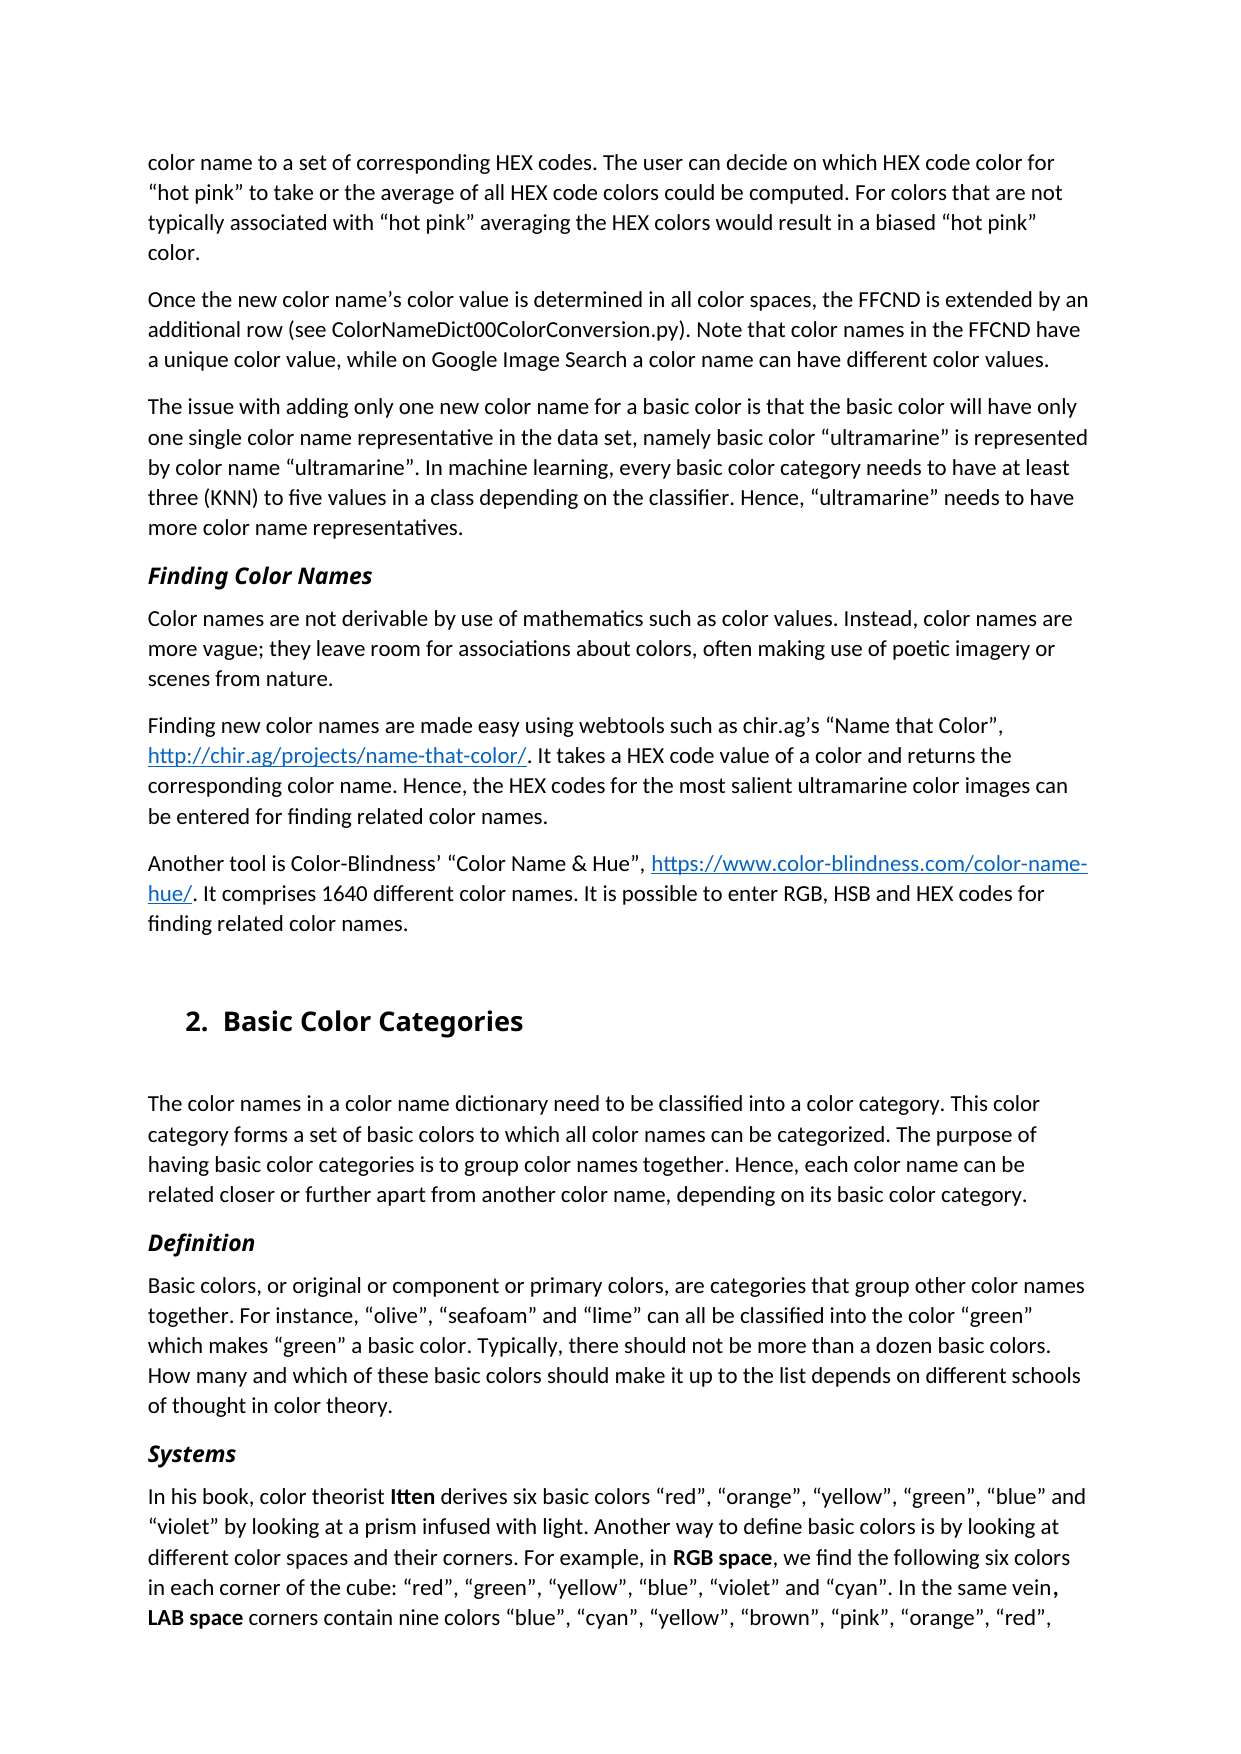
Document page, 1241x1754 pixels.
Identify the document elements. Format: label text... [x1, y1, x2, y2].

text Systems [148, 1438, 1093, 1470]
text Finding Color Names [148, 560, 1093, 591]
text Basic colors, or original or component or primary colors, are categories that group other color names together. For instance, “olive”, “seafoam” and “lime” can all be classified into the color “green” which makes “green” a basic color. Typically, there should not be more than a dozen basic colors. How many and which of these basic colors should make it up to the list depends on different schools of thought in color theory. [148, 1271, 1093, 1419]
text Finding new color names are made easy using webtools such as chir.ag’s “Name that Color”, http://chir.ag/projects/name-that-color/. It takes a HEX code value of a color and returns the corresponding color name. Hence, the HEX codes for the most salient ultramarine color images can be entered for finding related color names. [148, 711, 1093, 830]
text The issue with adding only one new color name for a basic color is that the basic color will have only one single color name representative in the data set, namely basic color “ultramarine” is represented by color name “ultramarine”. In machine learning, every basic color category needs to have at least three (KNN) to five values in a class depending on the classifier. Hence, “ultramarine” needs to have more color name representatives. [148, 392, 1093, 541]
text Once the new color name’s color value is determined in all color spaces, the FFCND is extended by an additional row (see ColorNameDict00ColorConversion.py). Note that color names in the FFCND have a unique color value, while on Google Image Search a color name can have different color values. [148, 285, 1093, 373]
text Color names are not derivable by use of mathematics such as color values. Instead, color names are more vague; they leave room for associations about colors, often making use of poetic imagery or scenes from nature. [148, 604, 1093, 692]
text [148, 148, 1093, 266]
text The color names in a color name dictionary need to be classified into a color category. This color category forms a set of basic colors to which all color names can be categorized. The purpose of having basic color categories is to group color names together. Hence, each color name can be related closer or further apart from another color name, depending on its basic color category. [148, 1089, 1093, 1208]
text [148, 1482, 1093, 1631]
list Basic Color Categories [185, 1003, 1093, 1040]
text Another tool is Color-Blindness’ “Color Name & Hue”, https://www.color-blindness.com/color-name-hue/. It comprises 1640 different color names. It is possible to enter RGB, HSB and HEX codes for finding related color names. [148, 849, 1093, 937]
text Definition [148, 1227, 1093, 1258]
